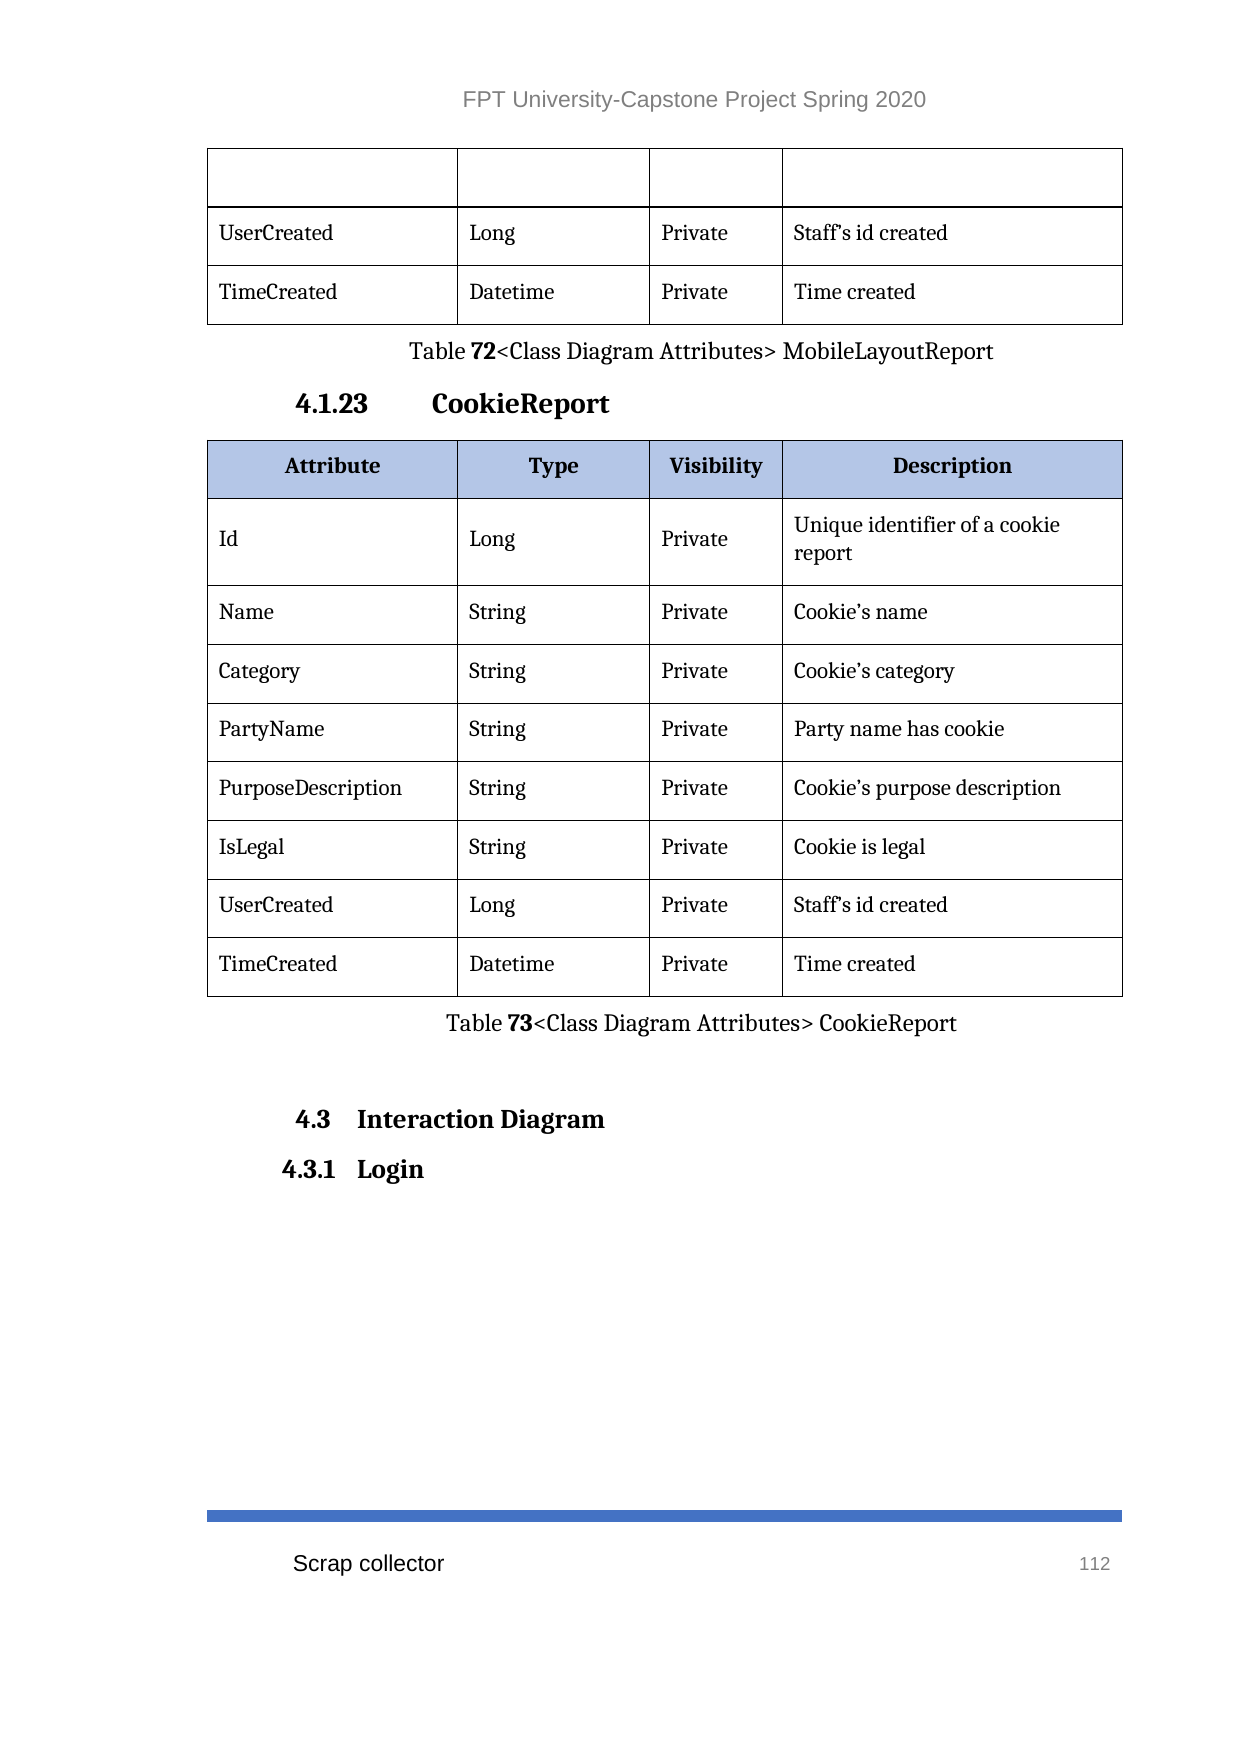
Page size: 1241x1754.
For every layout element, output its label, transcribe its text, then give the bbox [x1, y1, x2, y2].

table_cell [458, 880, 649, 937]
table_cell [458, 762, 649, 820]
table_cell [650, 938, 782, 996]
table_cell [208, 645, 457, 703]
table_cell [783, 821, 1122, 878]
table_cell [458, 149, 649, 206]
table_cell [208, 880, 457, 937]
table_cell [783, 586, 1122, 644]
list Interaction Diagram [295, 1104, 1122, 1135]
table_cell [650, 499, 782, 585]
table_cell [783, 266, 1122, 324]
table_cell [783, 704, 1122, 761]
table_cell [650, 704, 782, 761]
list CookieReport [295, 387, 1122, 420]
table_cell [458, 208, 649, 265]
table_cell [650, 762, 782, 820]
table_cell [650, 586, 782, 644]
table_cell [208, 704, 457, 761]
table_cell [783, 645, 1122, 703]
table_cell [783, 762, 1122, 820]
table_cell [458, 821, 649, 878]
text Table 72<Class Diagram Attributes> MobileLayoutReport [207, 337, 1122, 366]
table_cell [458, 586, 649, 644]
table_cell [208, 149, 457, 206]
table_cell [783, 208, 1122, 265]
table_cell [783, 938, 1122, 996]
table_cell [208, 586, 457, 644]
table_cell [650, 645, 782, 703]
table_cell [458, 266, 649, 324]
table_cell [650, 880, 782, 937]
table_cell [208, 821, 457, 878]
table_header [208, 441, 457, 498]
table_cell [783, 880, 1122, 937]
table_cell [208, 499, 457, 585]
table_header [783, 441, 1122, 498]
text Table 73<Class Diagram Attributes> CookieReport [207, 1009, 1122, 1038]
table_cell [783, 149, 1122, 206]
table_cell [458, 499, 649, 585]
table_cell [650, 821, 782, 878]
list Login [282, 1154, 1122, 1185]
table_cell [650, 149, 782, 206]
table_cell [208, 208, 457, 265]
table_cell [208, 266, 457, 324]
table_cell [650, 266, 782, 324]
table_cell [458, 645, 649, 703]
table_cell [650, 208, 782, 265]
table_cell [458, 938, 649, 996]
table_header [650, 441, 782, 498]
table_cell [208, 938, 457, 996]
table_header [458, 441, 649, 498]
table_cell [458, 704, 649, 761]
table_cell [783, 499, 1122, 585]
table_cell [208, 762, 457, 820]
